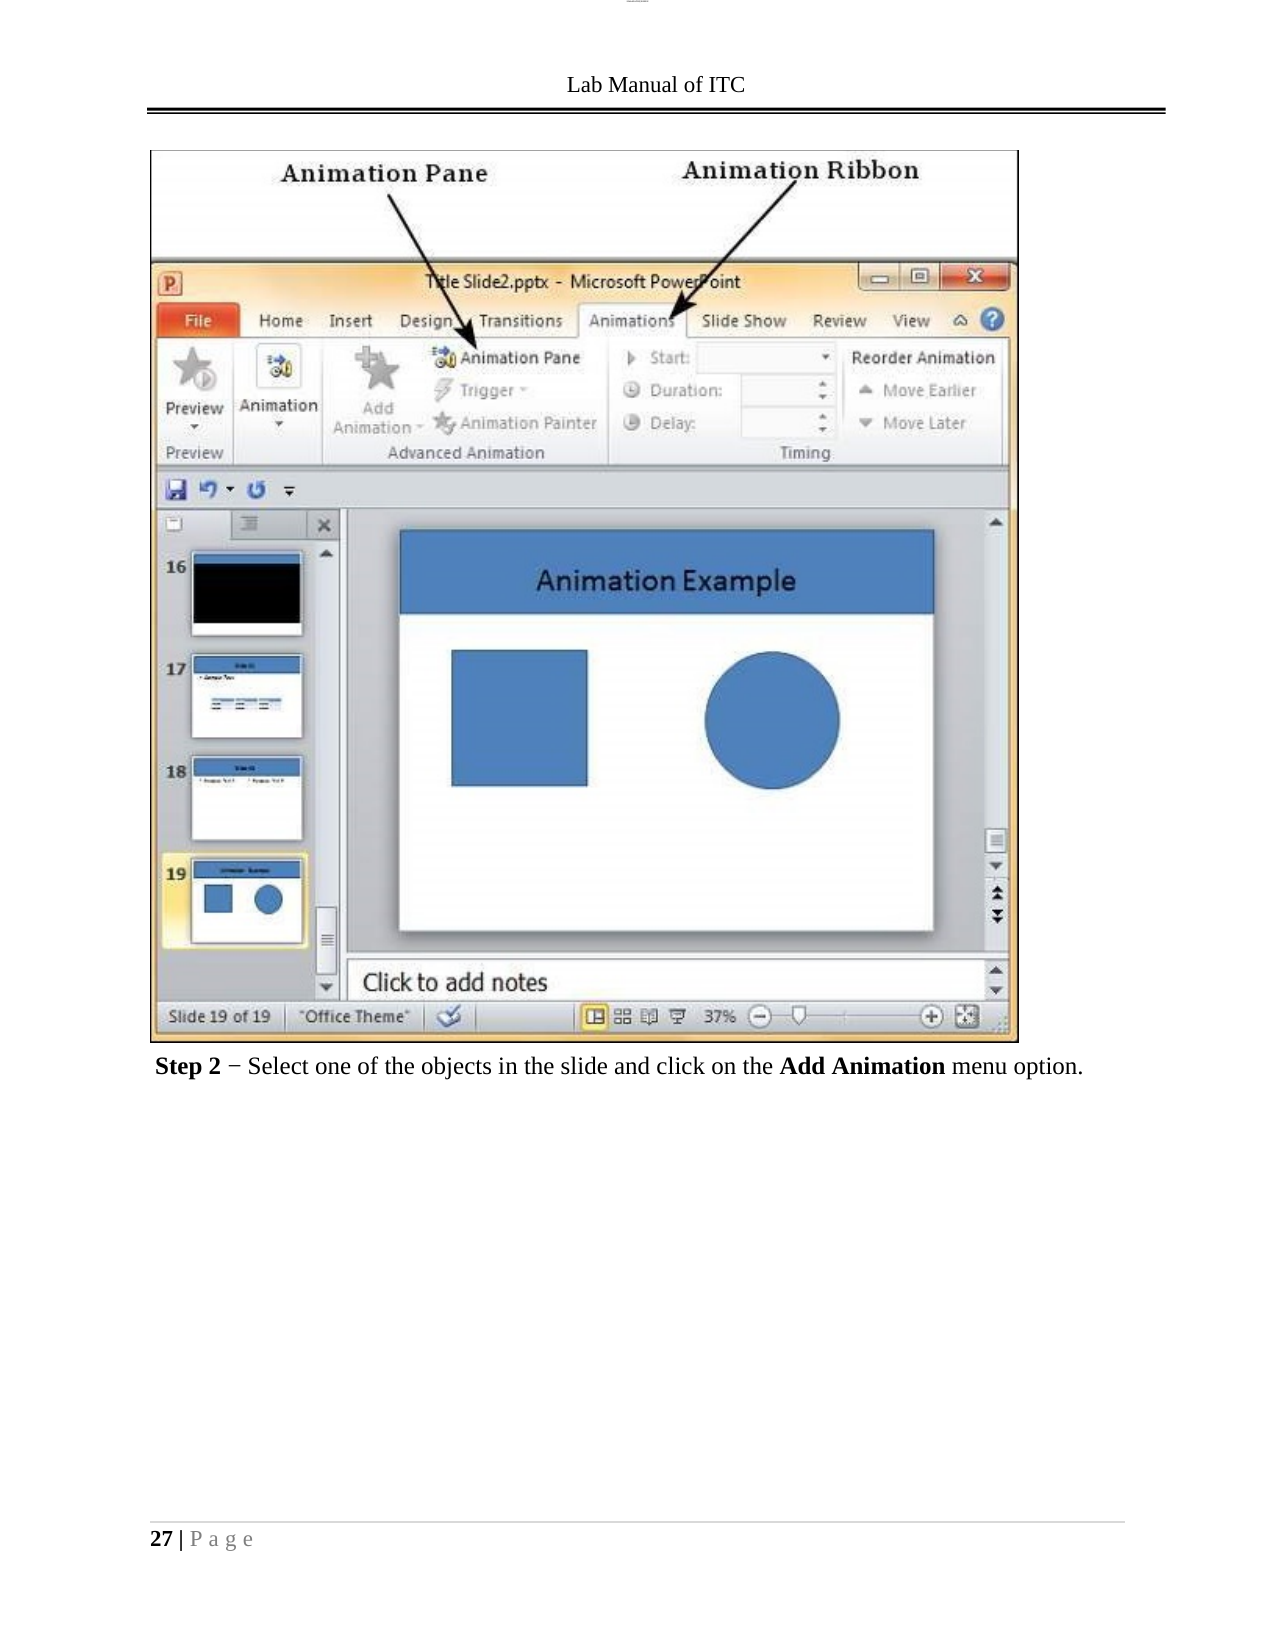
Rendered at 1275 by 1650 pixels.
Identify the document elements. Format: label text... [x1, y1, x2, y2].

picture [150, 150, 1019, 1043]
text Step 2 − Select one of the objects in the slide and click on the Add Animation menu option. [155, 1042, 1120, 1080]
